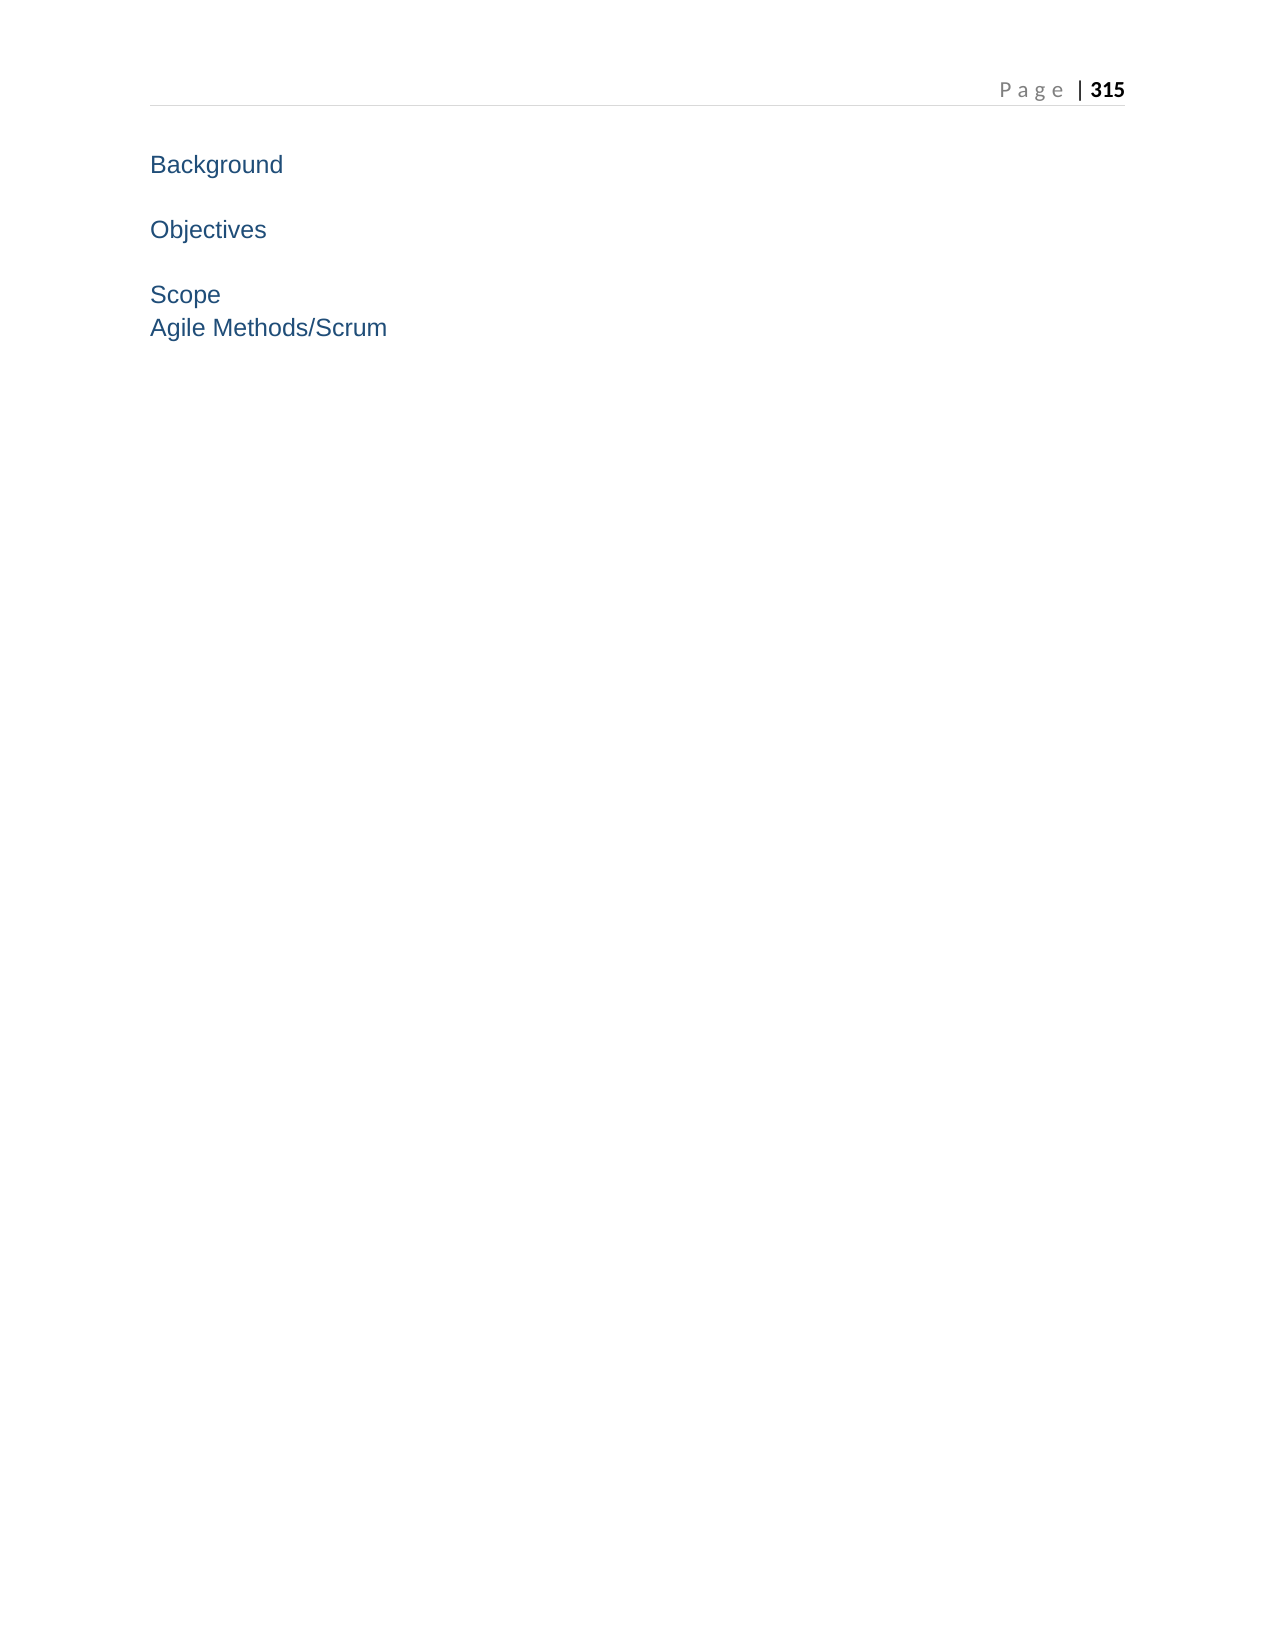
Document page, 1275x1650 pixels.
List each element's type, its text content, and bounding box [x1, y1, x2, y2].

subtitle Scope [150, 280, 1125, 309]
subtitle Objectives [150, 215, 1125, 244]
subtitle Background [150, 150, 1125, 179]
subtitle Agile Methods/Scrum [150, 313, 1125, 342]
